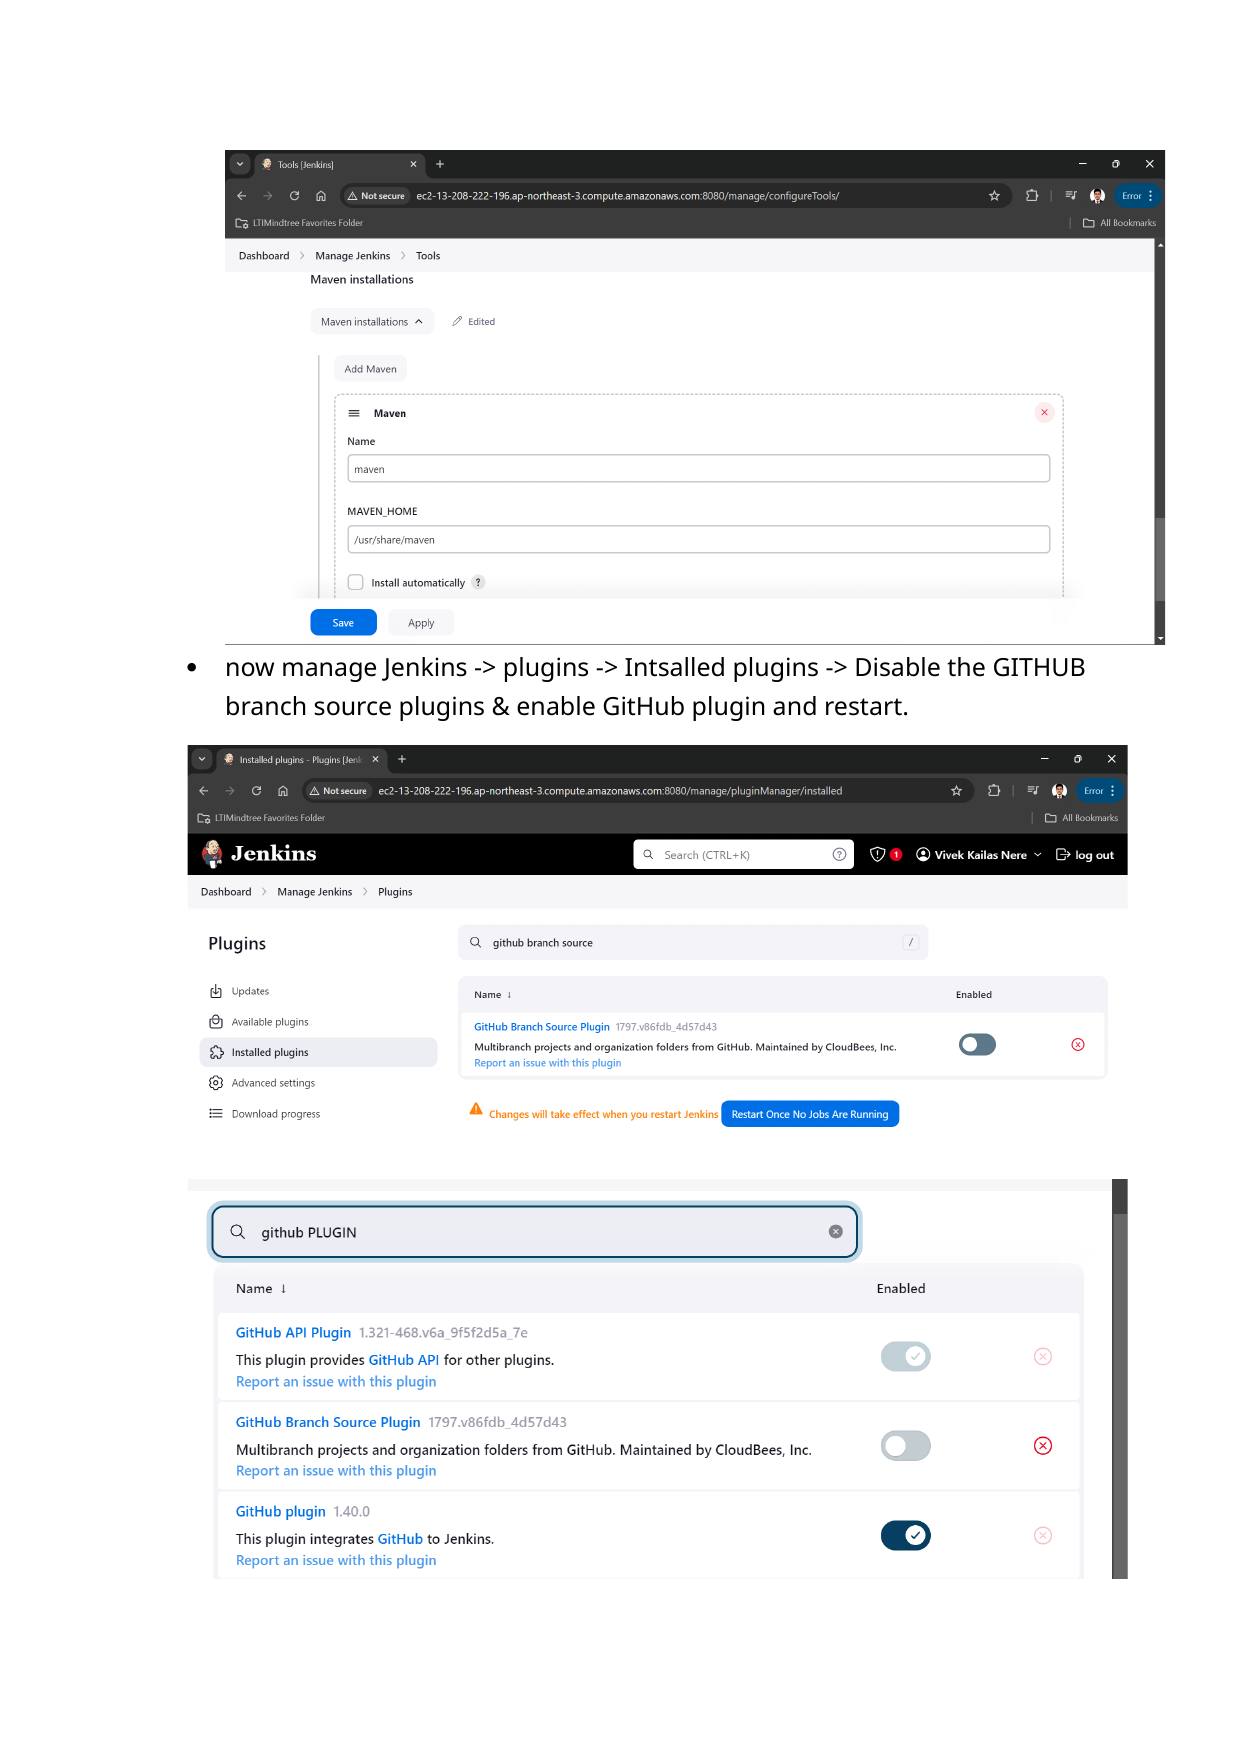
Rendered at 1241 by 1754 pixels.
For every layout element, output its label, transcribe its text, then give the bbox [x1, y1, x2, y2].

picture [225, 150, 1166, 645]
list now manage Jenkins -> plugins -> Intsalled plugins -> Disable the GITHUB branch source plugins & enable GitHub plugin and restart. [187, 650, 1090, 723]
picture [187, 1179, 1128, 1579]
picture [187, 745, 1128, 1158]
